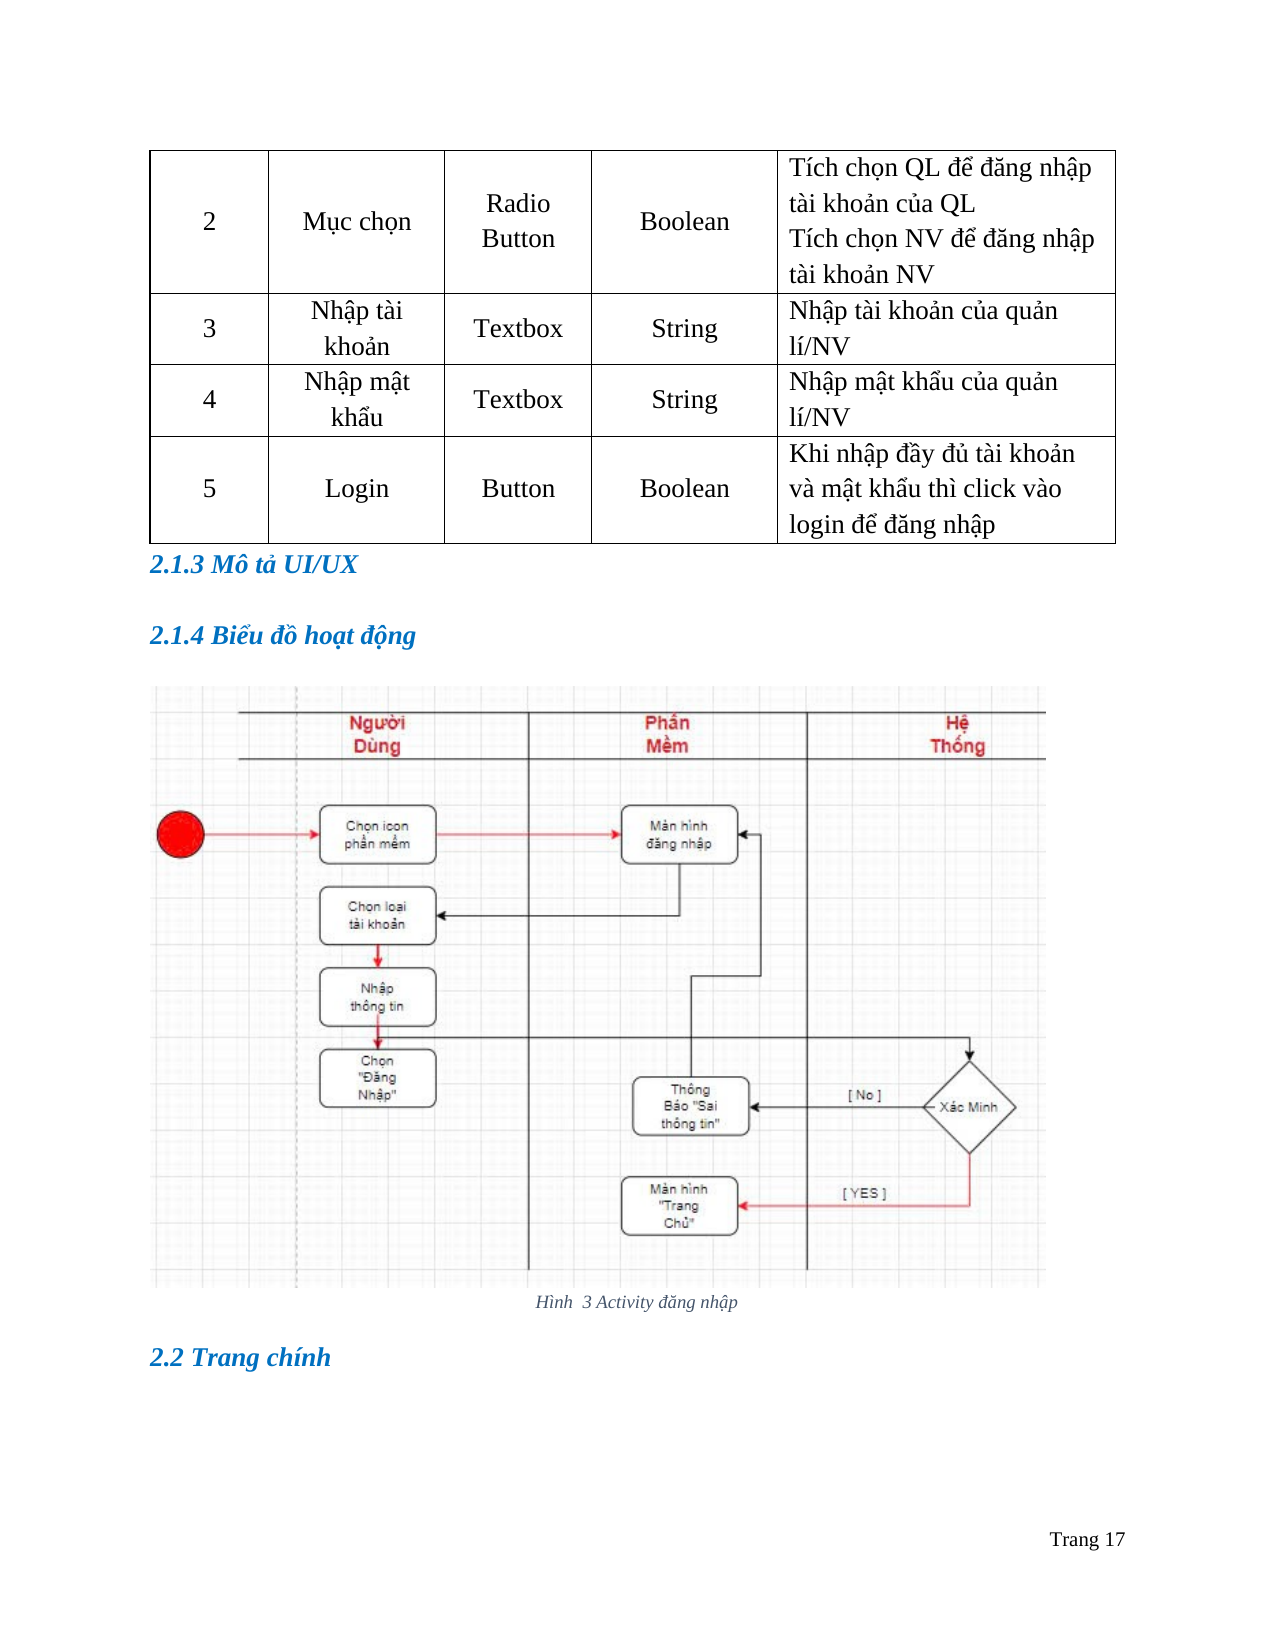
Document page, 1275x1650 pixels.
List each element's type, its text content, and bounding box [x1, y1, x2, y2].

table_cell Nhập mật khẩu [269, 365, 444, 436]
picture [150, 686, 1046, 1288]
table_cell Nhập mật khẩu của quản lí/NV [778, 365, 1115, 436]
table_cell Nhập tài khoản của quản lí/NV [778, 294, 1115, 364]
table_cell Tích chọn QL để đăng nhập tài khoản của QL Tích chọn NV để đăng nhập tài khoản NV [778, 151, 1115, 293]
table_cell String [592, 365, 777, 436]
table_cell 3 [151, 294, 268, 364]
table_cell Boolean [592, 151, 777, 293]
table_cell Textbox [445, 365, 591, 436]
table_cell String [592, 294, 777, 364]
table_cell Radio Button [445, 151, 591, 293]
table_cell Button [445, 437, 591, 543]
table_cell 4 [151, 365, 268, 436]
table_cell Textbox [445, 294, 591, 364]
text Hình 3 Activity đăng nhập [150, 1291, 1125, 1312]
subtitle 2.1.3 Mô tả UI/UX [150, 548, 1125, 579]
table_cell Mục chọn [269, 151, 444, 293]
subtitle 2.2 Trang chính [150, 1341, 1125, 1373]
table_cell 5 [151, 437, 268, 543]
table_cell Boolean [592, 437, 777, 543]
subtitle 2.1.4 Biểu đồ hoạt động [150, 619, 1125, 650]
table_cell Login [269, 437, 444, 543]
table_cell Khi nhập đầy đủ tài khoản và mật khẩu thì click vào login để đăng nhập [778, 437, 1115, 543]
table_cell 2 [151, 151, 268, 293]
table_cell Nhập tài khoản [269, 294, 444, 364]
